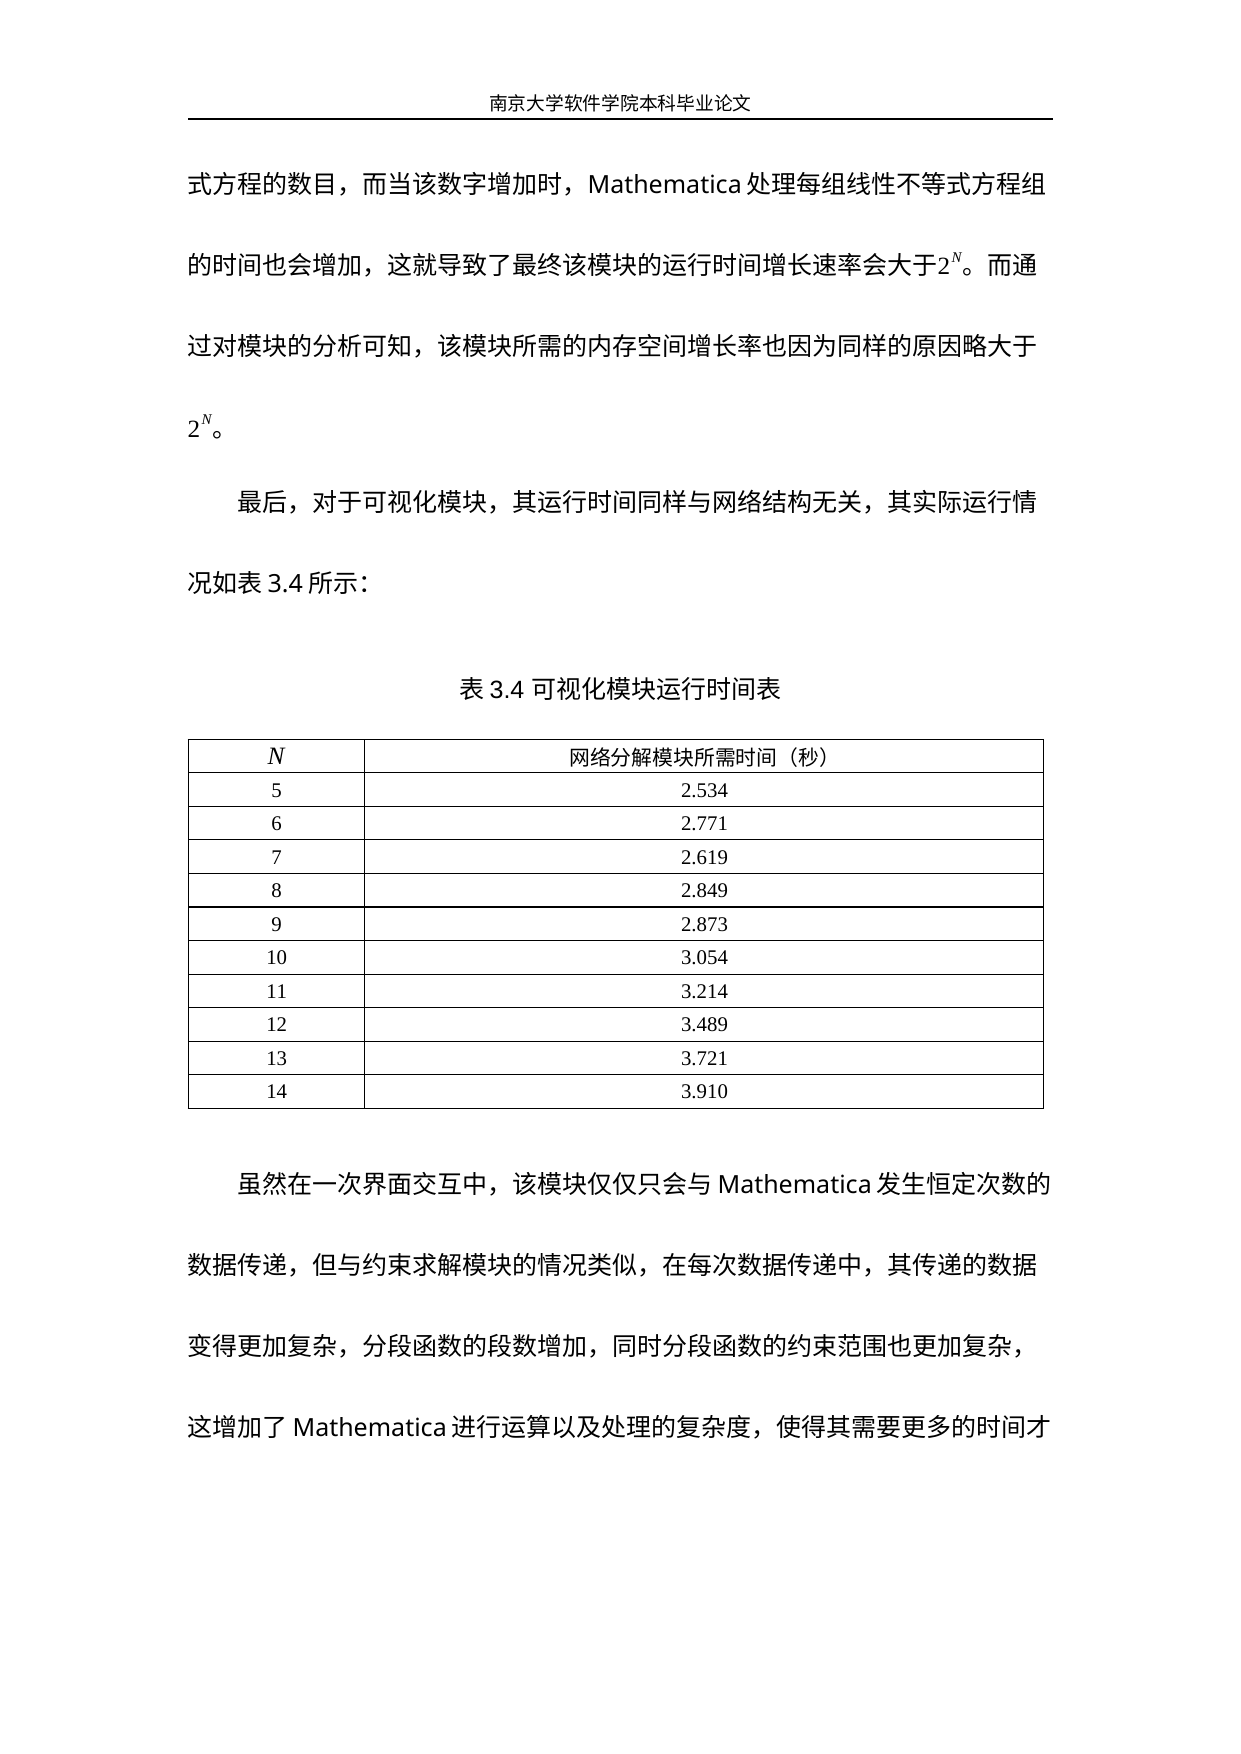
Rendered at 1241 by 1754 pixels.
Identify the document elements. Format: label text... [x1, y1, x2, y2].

table_cell 13 [189, 1042, 364, 1074]
table_header [189, 740, 364, 772]
table_cell 3.721 [365, 1042, 1043, 1074]
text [187, 1150, 1053, 1458]
table_cell 7 [189, 840, 364, 873]
text 表3.4 可视化模块运行时间表 [187, 656, 1053, 721]
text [187, 150, 1053, 459]
table_cell 9 [189, 908, 364, 940]
table_cell 10 [189, 941, 364, 973]
table_cell 14 [189, 1075, 364, 1108]
table_cell 2.873 [365, 908, 1043, 940]
table_cell 8 [189, 874, 364, 906]
table_header 网络分解模块所需时间（秒） [365, 740, 1043, 772]
table_cell 3.910 [365, 1075, 1043, 1108]
table_cell 3.214 [365, 975, 1043, 1007]
table_cell 3.489 [365, 1008, 1043, 1041]
table_cell 6 [189, 807, 364, 839]
table_cell 3.054 [365, 941, 1043, 973]
table_cell 2.619 [365, 840, 1043, 873]
table_cell 2.771 [365, 807, 1043, 839]
table_cell 12 [189, 1008, 364, 1041]
table_cell 2.534 [365, 773, 1043, 806]
table_cell 5 [189, 773, 364, 806]
table_cell 11 [189, 975, 364, 1007]
text 最后，对于可视化模块，其运行时间同样与网络结构无关，其实际运行情况如表3.4所示： [187, 468, 1053, 614]
table_cell 2.849 [365, 874, 1043, 906]
